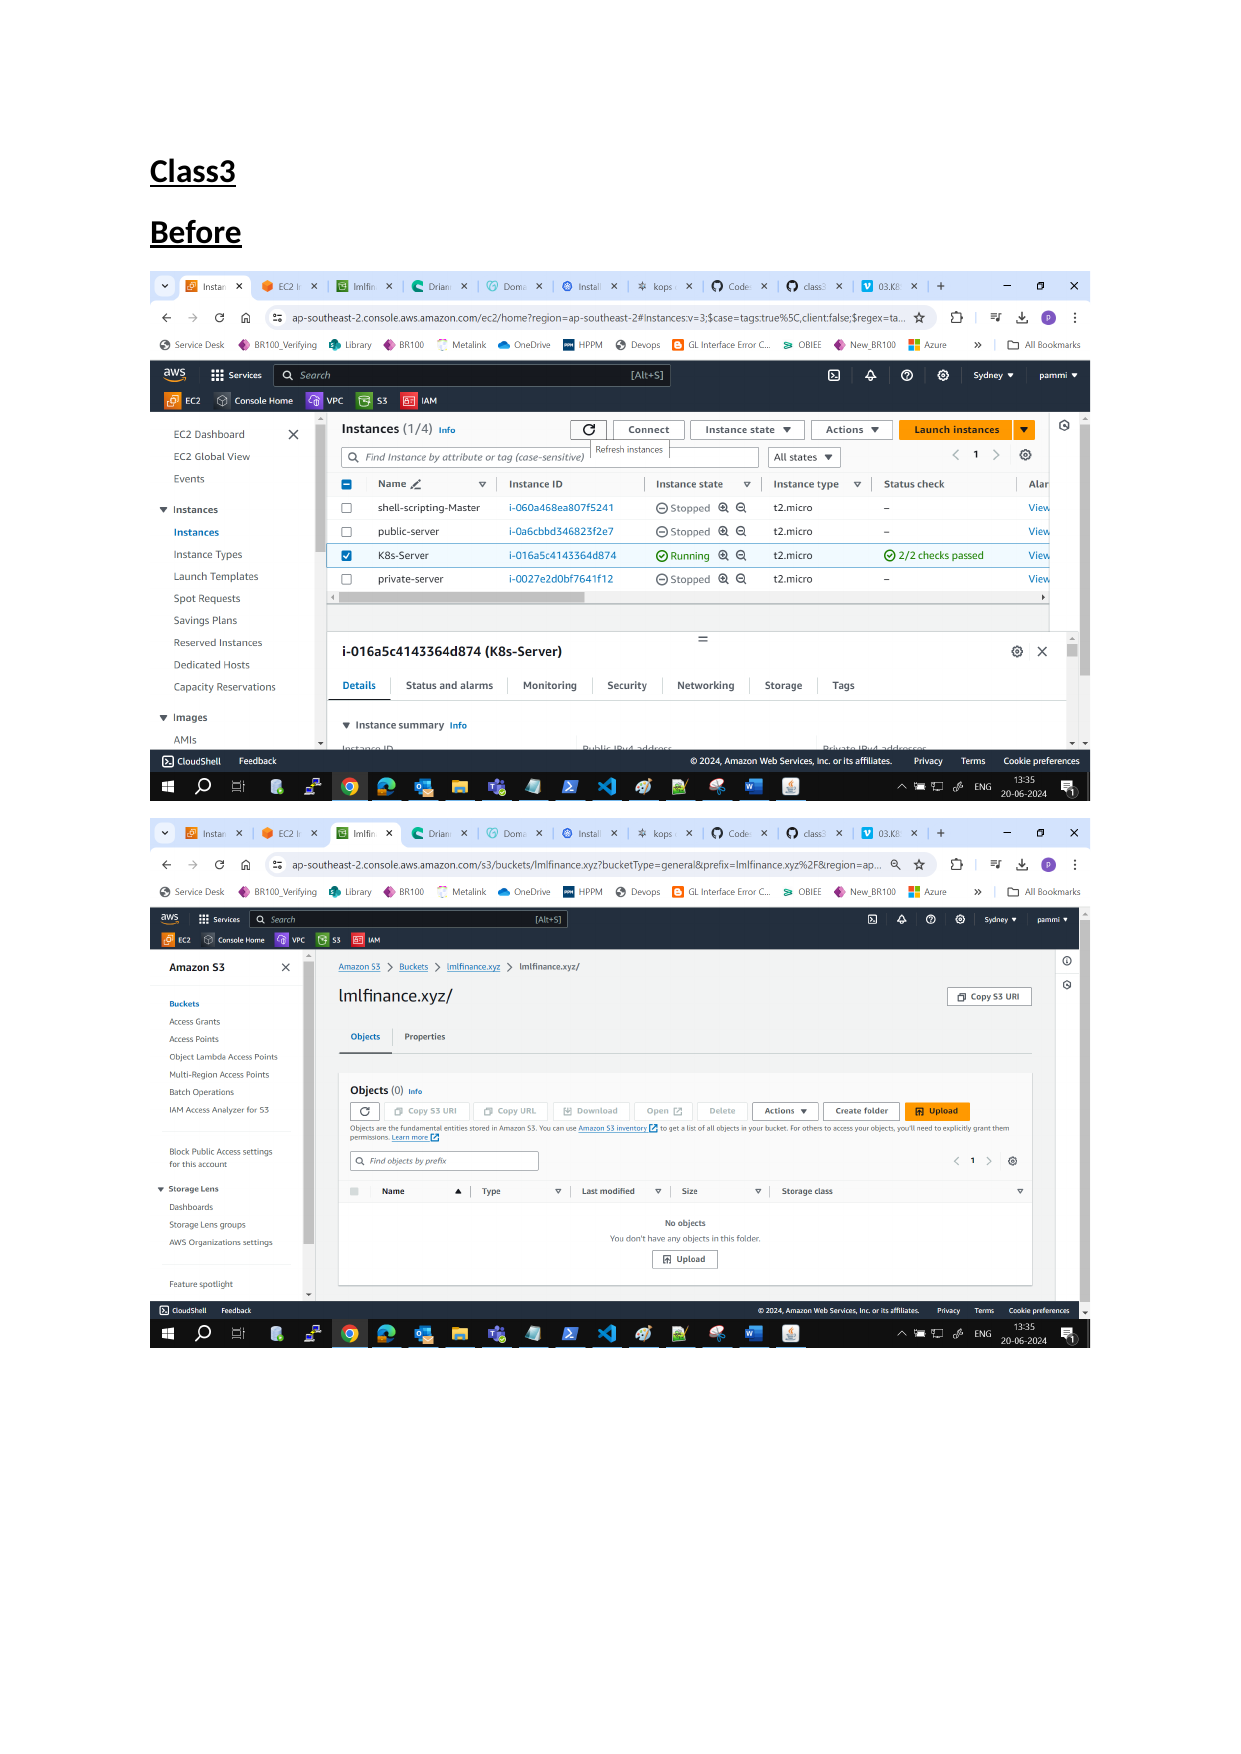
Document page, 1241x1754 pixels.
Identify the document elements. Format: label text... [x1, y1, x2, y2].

text Class3 [150, 150, 1090, 191]
picture [150, 271, 1091, 801]
text Before [150, 211, 1090, 251]
picture [150, 818, 1091, 1348]
